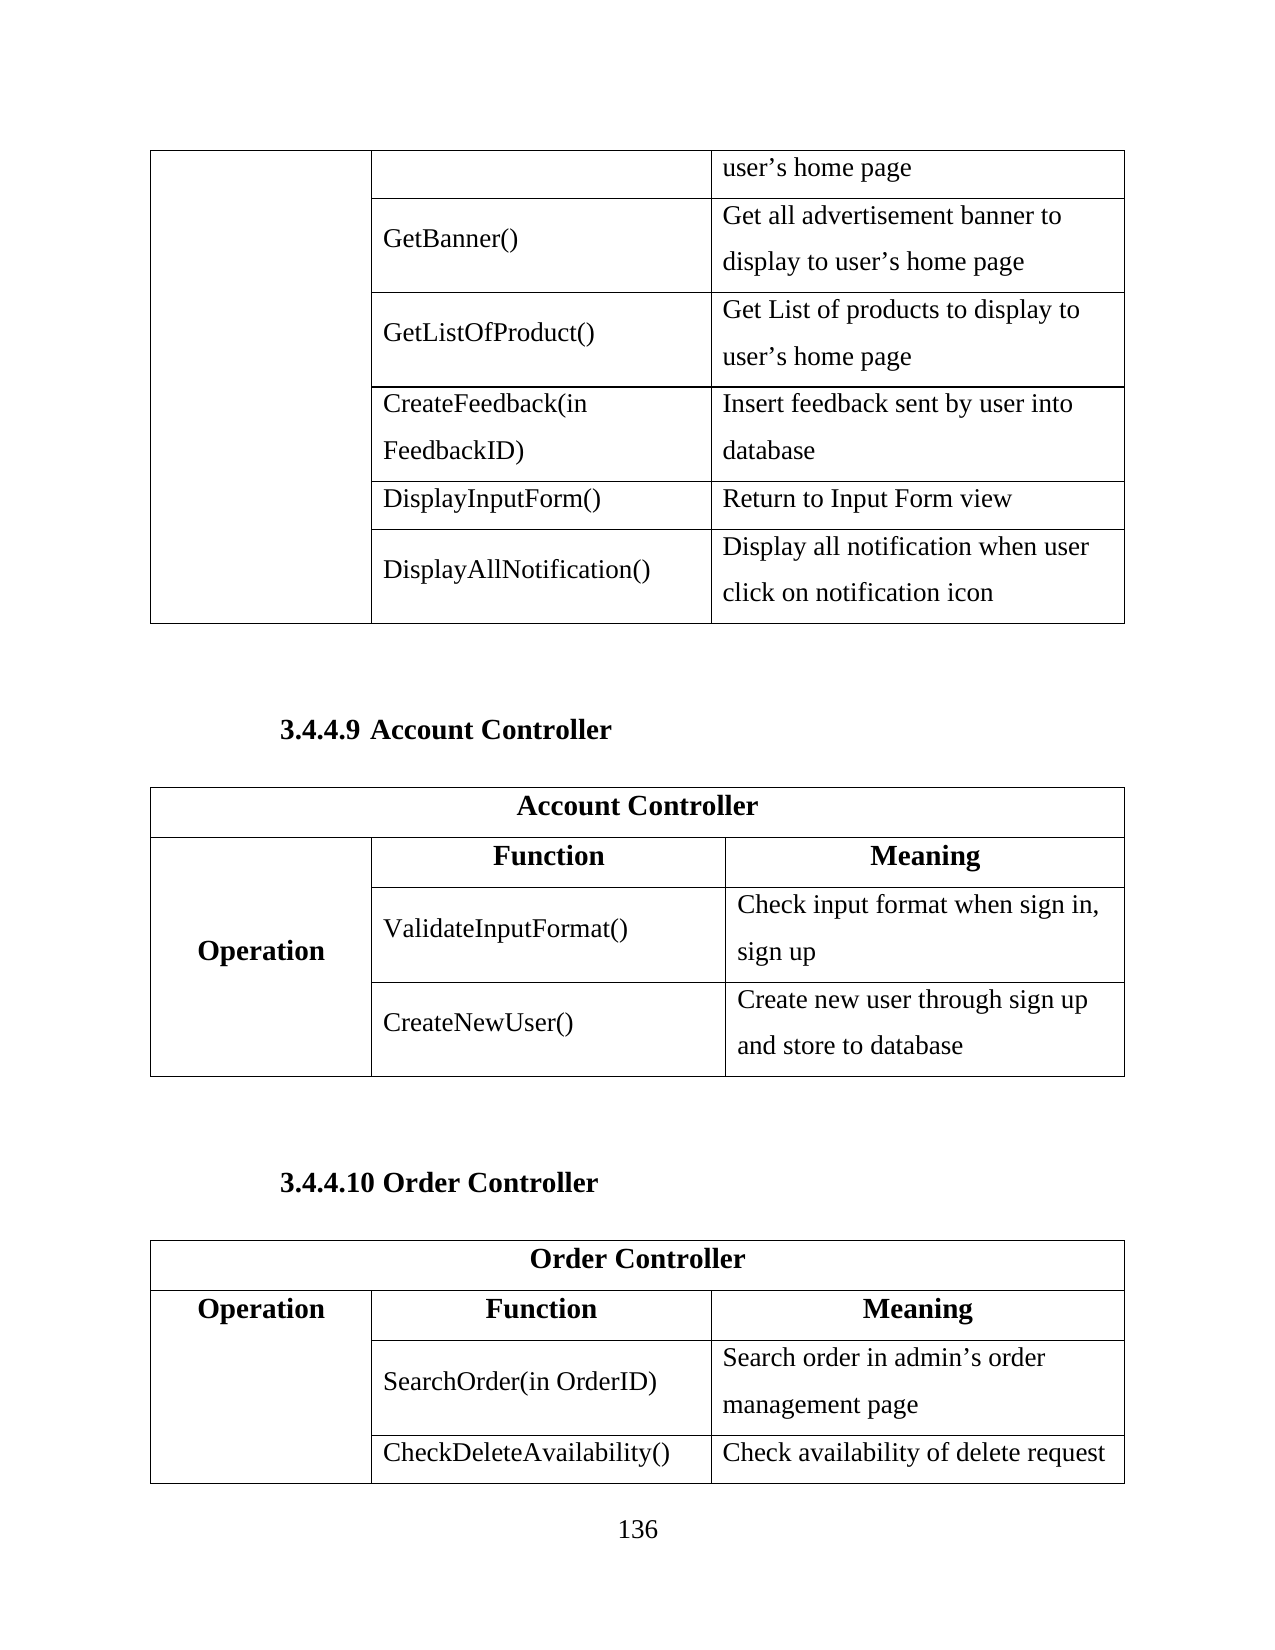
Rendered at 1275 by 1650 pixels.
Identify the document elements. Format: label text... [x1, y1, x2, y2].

table_cell Get List of products to display to user’s home page [712, 293, 1124, 386]
subtitle Order Controller [280, 1165, 1125, 1198]
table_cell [372, 151, 711, 198]
table_cell Return to Input Form view [712, 482, 1124, 528]
table_cell CheckDeleteAvailability() [372, 1436, 711, 1482]
table_cell Function [372, 838, 725, 887]
table_cell Operation [151, 1291, 371, 1482]
table_cell Get all advertisement banner to display to user’s home page [712, 199, 1124, 292]
table_header Account Controller [151, 788, 1124, 837]
subtitle Account Controller [280, 712, 1125, 745]
table_cell Create new user through sign up and store to database [726, 983, 1124, 1076]
table_cell Function [372, 1291, 711, 1340]
table_cell CreateNewUser() [372, 983, 725, 1076]
table_cell ValidateInputFormat() [372, 888, 725, 982]
table_cell DisplayInputForm() [372, 482, 711, 528]
table_cell CreateFeedback(in FeedbackID) [372, 388, 711, 481]
table_cell Search order in admin’s order management page [712, 1341, 1124, 1435]
table_cell DisplayAllNotification() [372, 530, 711, 623]
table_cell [712, 151, 1124, 198]
table_header Order Controller [151, 1241, 1124, 1290]
table_cell SearchOrder(in OrderID) [372, 1341, 711, 1435]
table_cell Check input format when sign in, sign up [726, 888, 1124, 982]
table_cell GetListOfProduct() [372, 293, 711, 386]
table_cell GetBanner() [372, 199, 711, 292]
table_cell Display all notification when user click on notification icon [712, 530, 1124, 623]
table_cell Insert feedback sent by user into database [712, 388, 1124, 481]
table_cell Operation [151, 838, 371, 1076]
table_cell Meaning [726, 838, 1124, 887]
table_cell Meaning [712, 1291, 1124, 1340]
table_cell Check availability of delete request [712, 1436, 1124, 1482]
